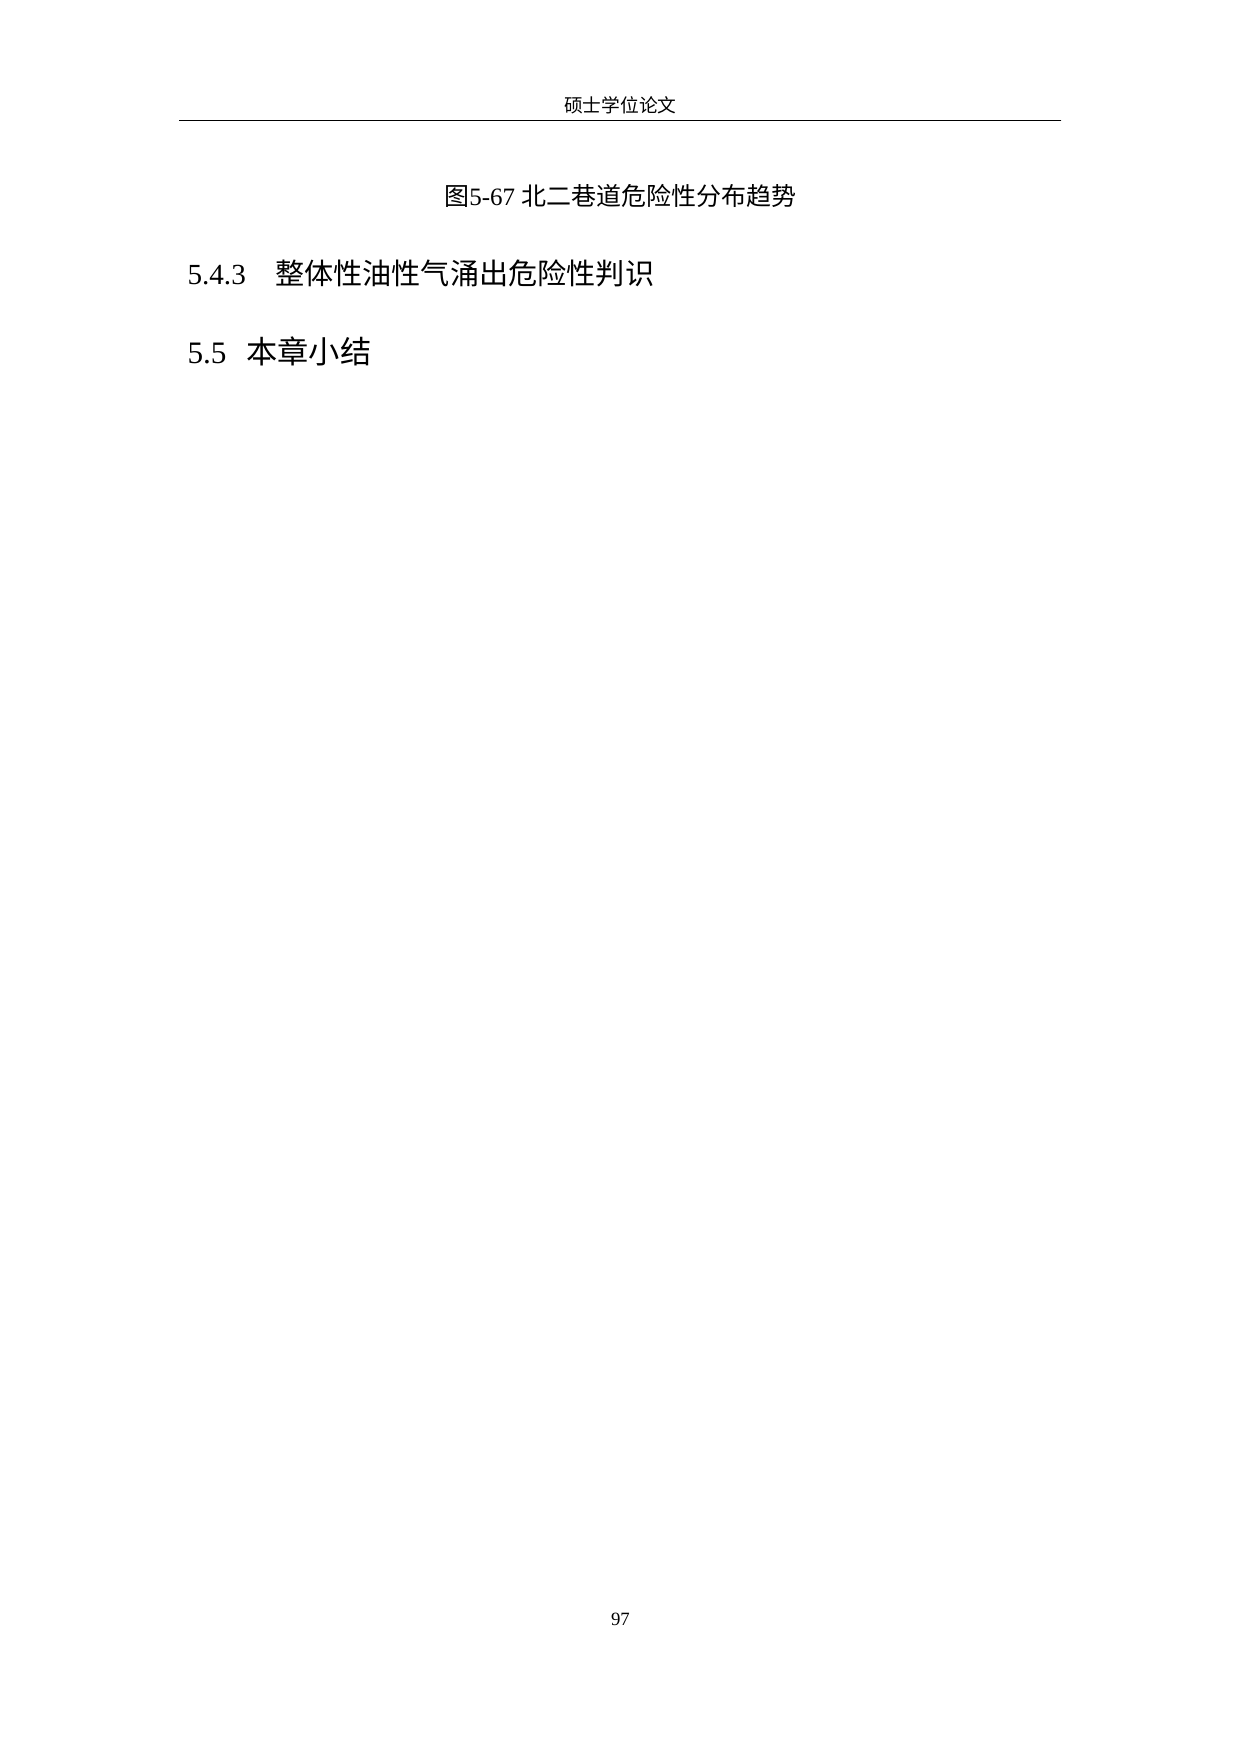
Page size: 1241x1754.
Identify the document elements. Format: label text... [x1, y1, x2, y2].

text 5.4.3 整体性油性气涌出危险性判识 [187, 239, 1053, 304]
list 本章小结 [187, 317, 1053, 382]
